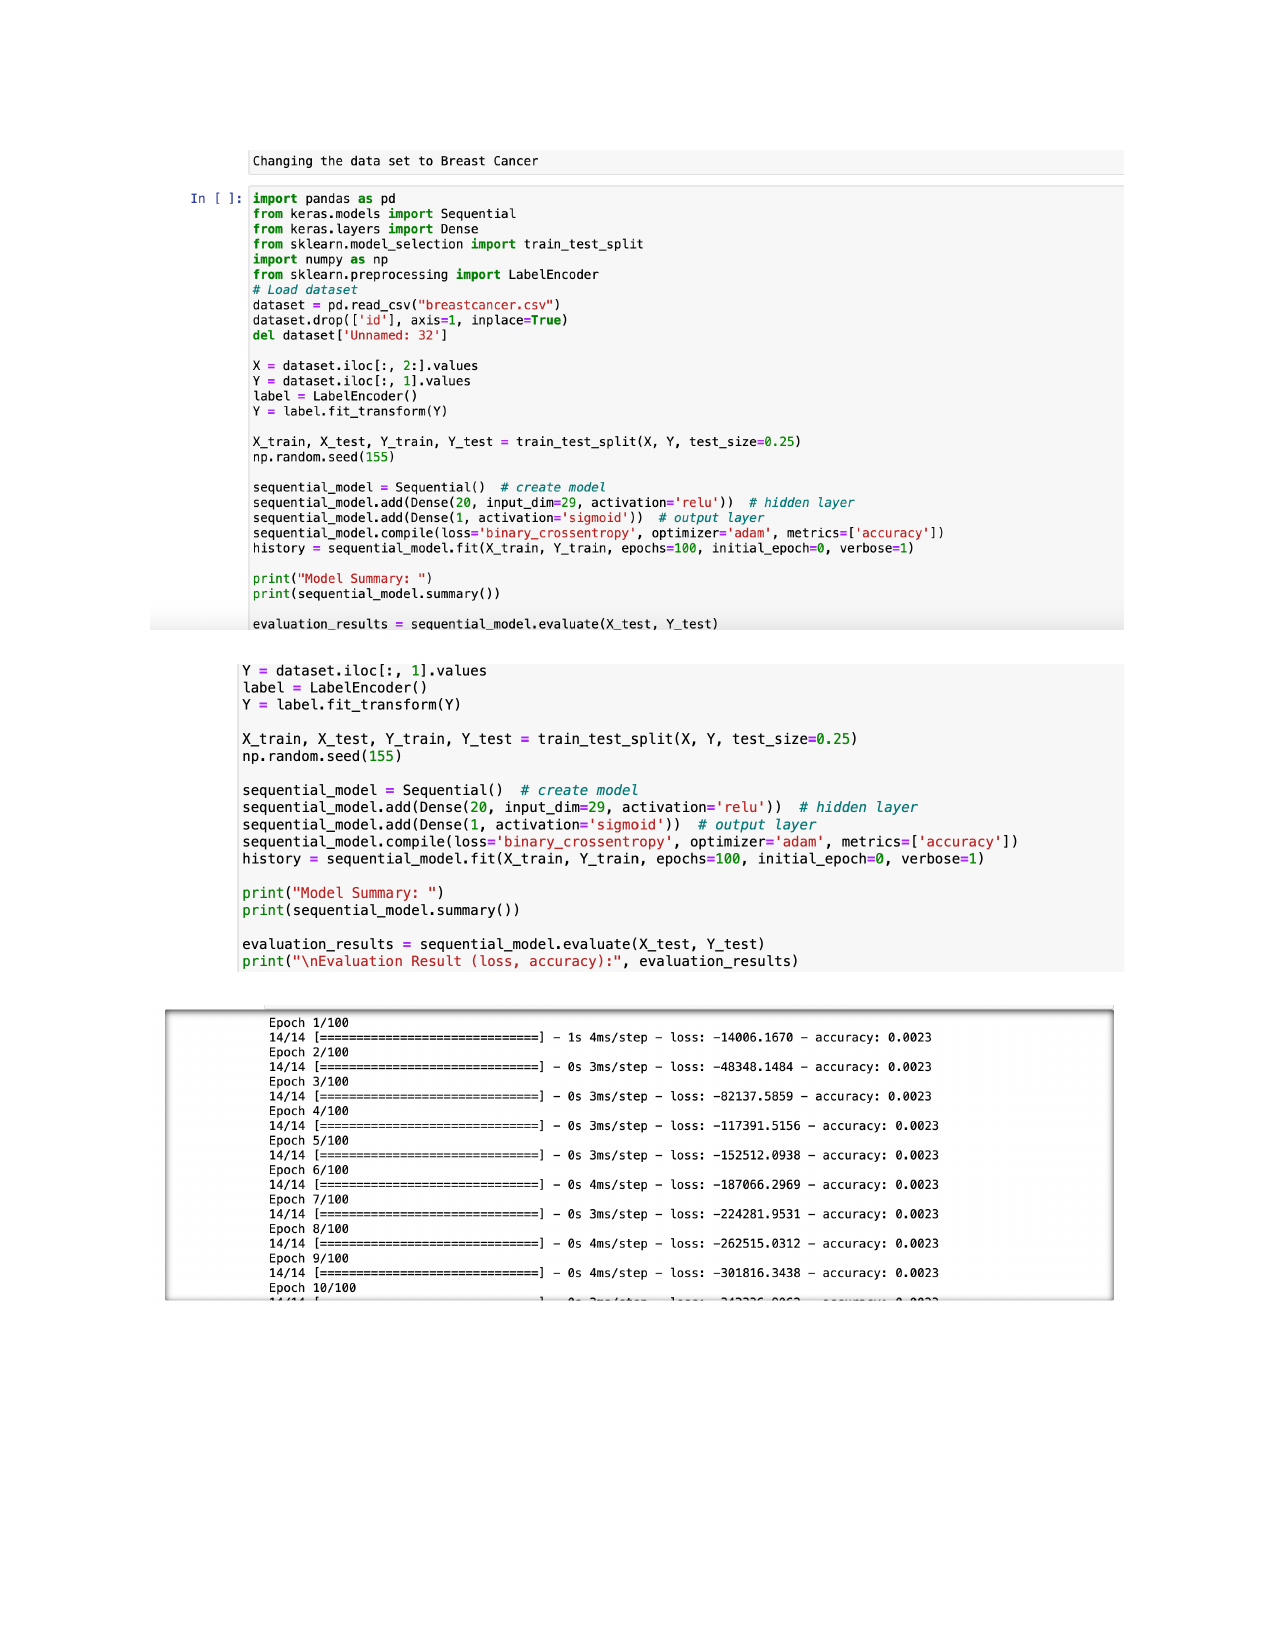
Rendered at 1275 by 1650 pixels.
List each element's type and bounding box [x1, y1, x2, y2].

picture [150, 664, 1125, 972]
picture [150, 1005, 1124, 1309]
picture [150, 150, 1125, 630]
